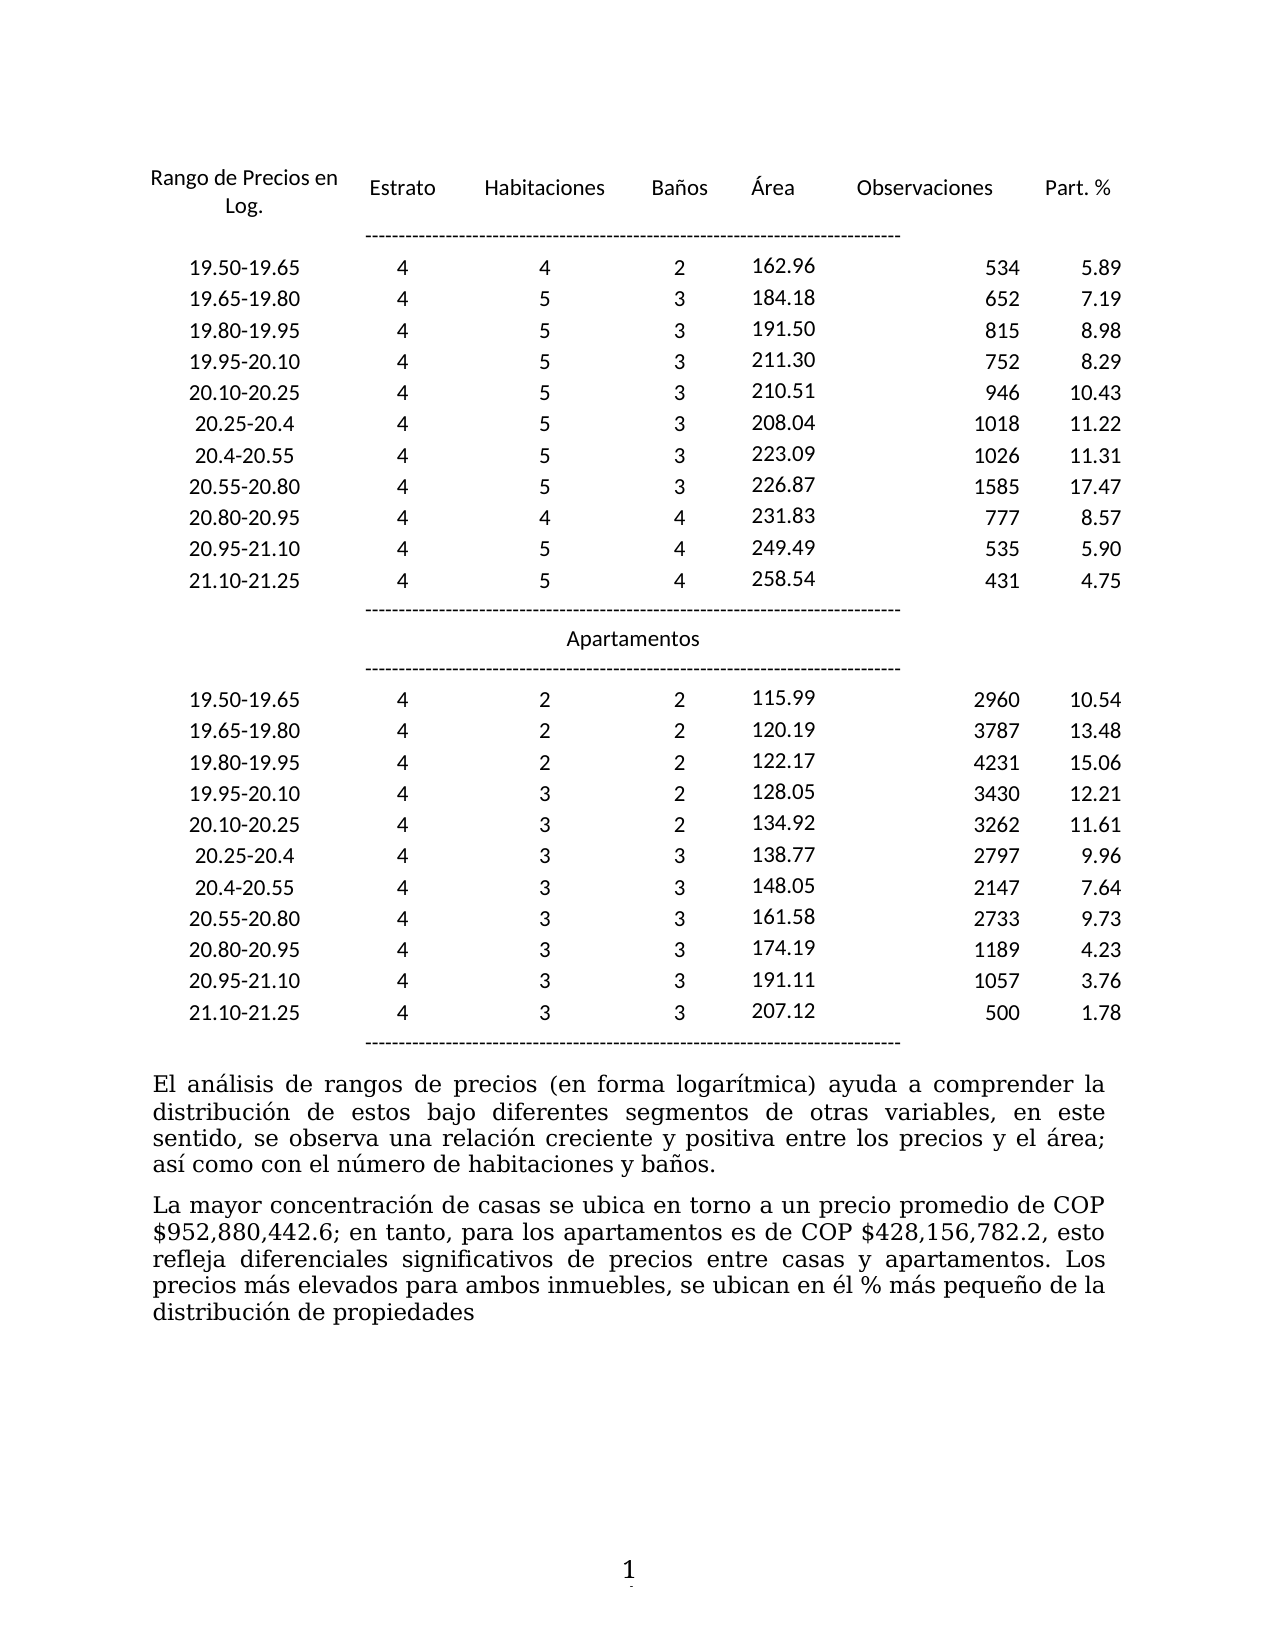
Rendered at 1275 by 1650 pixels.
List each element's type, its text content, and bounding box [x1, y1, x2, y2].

table_cell 20.80-20.95 [138, 932, 351, 963]
table_cell 1189 [823, 932, 1027, 963]
table_cell 4 [351, 932, 454, 963]
table_cell 3 [636, 281, 724, 312]
table_cell 3 [454, 963, 636, 994]
table_cell Área [724, 156, 822, 219]
table_cell 211.30 [724, 344, 822, 375]
table_cell 3 [636, 469, 724, 500]
table_cell 946 [823, 375, 1027, 406]
table_cell 3 [454, 932, 636, 963]
table_cell 134.92 [724, 807, 822, 838]
table_cell 3 [636, 375, 724, 406]
table_cell 184.18 [724, 281, 822, 312]
table_cell 3 [636, 838, 724, 869]
table_cell 3 [636, 869, 724, 901]
table_cell Observaciones [823, 156, 1027, 219]
table_cell 120.19 [724, 713, 822, 744]
table_cell 4 [636, 500, 724, 531]
table_cell 5.89 [1027, 250, 1129, 281]
table_cell 20.25-20.4 [138, 406, 351, 437]
table_cell 20.55-20.80 [138, 901, 351, 932]
table_cell 2 [636, 807, 724, 838]
table_cell 4.23 [1027, 932, 1129, 963]
table_cell 5 [454, 344, 636, 375]
table_cell 777 [823, 500, 1027, 531]
list La mayor concentración de casas se ubica en torno a un precio promedio de COP $952,880,442.6; en tanto, para los apartamentos es de COP $428,156,782.2, esto refleja diferenciales significativos de precios entre casas y apartamentos. Los precios más elevados para ambos inmuebles, se ubican en él % más pequeño de la distribución de propiedades [152, 1193, 1106, 1325]
table_cell 3 [636, 994, 724, 1026]
table_cell 5 [454, 563, 636, 594]
table_cell 3430 [823, 776, 1027, 807]
table_cell 3 [454, 838, 636, 869]
table_cell 191.50 [724, 313, 822, 344]
table_cell 9.73 [1027, 901, 1129, 932]
table_cell 8.29 [1027, 344, 1129, 375]
list El análisis de rangos de precios (en forma logarítmica) ayuda a comprender la distribución de estos bajo diferentes segmentos de otras variables, en este sentido, se observa una relación creciente y positiva entre los precios y el área; así como con el número de habitaciones y baños. [152, 1072, 1106, 1178]
table_cell 4 [454, 500, 636, 531]
table_cell 4 [351, 250, 454, 281]
table_cell 1018 [823, 406, 1027, 437]
table_cell 5 [454, 375, 636, 406]
table_cell Baños [636, 156, 724, 219]
table_cell 249.49 [724, 531, 822, 562]
table_cell 5 [454, 406, 636, 437]
table_cell 4231 [823, 744, 1027, 776]
table_cell 4 [351, 531, 454, 562]
table_cell 2797 [823, 838, 1027, 869]
table_cell 20.95-21.10 [138, 531, 351, 562]
table_cell 3787 [823, 713, 1027, 744]
table_cell 4 [351, 438, 454, 469]
table_cell 752 [823, 344, 1027, 375]
table_cell 815 [823, 313, 1027, 344]
table_cell 2733 [823, 901, 1027, 932]
table_cell 19.65-19.80 [138, 713, 351, 744]
table_cell 3 [454, 776, 636, 807]
table_cell 5 [454, 281, 636, 312]
table_cell 5 [454, 531, 636, 562]
table_cell 534 [823, 250, 1027, 281]
table_cell 4 [351, 963, 454, 994]
table_cell 4 [636, 531, 724, 562]
table_cell 4 [351, 869, 454, 901]
table_cell 4 [351, 838, 454, 869]
table_cell 4 [351, 500, 454, 531]
table_cell 20.4-20.55 [138, 869, 351, 901]
table_cell 2 [636, 776, 724, 807]
table_cell 11.61 [1027, 807, 1129, 838]
table_cell 5.90 [1027, 531, 1129, 562]
table_cell -------------------------------------------------------------------------------- [138, 594, 1129, 622]
table_cell 2 [454, 744, 636, 776]
table_cell 652 [823, 281, 1027, 312]
table_cell Part. % [1027, 156, 1129, 219]
table_cell 4 [351, 776, 454, 807]
table_cell 210.51 [724, 375, 822, 406]
table_cell 21.10-21.25 [138, 563, 351, 594]
table_cell 535 [823, 531, 1027, 562]
table_cell 4 [351, 994, 454, 1026]
table_cell 3 [454, 807, 636, 838]
table_cell 5 [454, 469, 636, 500]
table_cell 4 [351, 313, 454, 344]
table_cell 4 [351, 406, 454, 437]
table_cell 3 [636, 438, 724, 469]
table_cell 4 [351, 682, 454, 713]
table_cell 4 [351, 375, 454, 406]
table_cell 3 [636, 344, 724, 375]
table_cell -------------------------------------------------------------------------------- [138, 654, 1129, 682]
table_cell 4 [351, 807, 454, 838]
table_cell 4 [351, 563, 454, 594]
table_cell 7.64 [1027, 869, 1129, 901]
table_cell 4 [351, 469, 454, 500]
table_cell 1.78 [1027, 994, 1129, 1026]
table_cell 20.25-20.4 [138, 838, 351, 869]
table_cell 258.54 [724, 563, 822, 594]
table_cell 12.21 [1027, 776, 1129, 807]
table_cell 3 [454, 901, 636, 932]
table_cell 3 [636, 932, 724, 963]
table_cell 162.96 [724, 250, 822, 281]
table_cell 174.19 [724, 932, 822, 963]
table_cell 3 [454, 869, 636, 901]
table_cell 431 [823, 563, 1027, 594]
table_cell 207.12 [724, 994, 822, 1026]
table_cell 3 [636, 901, 724, 932]
table_cell 11.31 [1027, 438, 1129, 469]
table_cell 3 [636, 963, 724, 994]
table_cell 4 [351, 281, 454, 312]
table_cell 4 [351, 901, 454, 932]
table_cell 20.4-20.55 [138, 438, 351, 469]
table_cell Apartamentos [138, 622, 1129, 653]
table_cell 3262 [823, 807, 1027, 838]
table_cell 148.05 [724, 869, 822, 901]
table_cell 2147 [823, 869, 1027, 901]
table_cell 115.99 [724, 682, 822, 713]
table_cell 17.47 [1027, 469, 1129, 500]
table_cell 10.43 [1027, 375, 1129, 406]
table_cell 11.22 [1027, 406, 1129, 437]
table_cell 4 [636, 563, 724, 594]
table_cell 191.11 [724, 963, 822, 994]
table_cell 20.95-21.10 [138, 963, 351, 994]
table_cell 7.19 [1027, 281, 1129, 312]
table_cell 3 [454, 994, 636, 1026]
table_cell 2 [636, 682, 724, 713]
table_cell 10.54 [1027, 682, 1129, 713]
table_cell 4 [351, 344, 454, 375]
table_cell 3.76 [1027, 963, 1129, 994]
table_cell 4.75 [1027, 563, 1129, 594]
table_cell 4 [351, 713, 454, 744]
table_cell 4 [351, 744, 454, 776]
table_cell 5 [454, 313, 636, 344]
table_cell 21.10-21.25 [138, 994, 351, 1026]
table_cell 2 [636, 744, 724, 776]
table_cell 19.80-19.95 [138, 744, 351, 776]
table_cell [138, 219, 1129, 250]
table_cell Estrato [351, 156, 454, 219]
table_cell 1057 [823, 963, 1027, 994]
table_cell 19.50-19.65 [138, 250, 351, 281]
table_cell 19.50-19.65 [138, 682, 351, 713]
table_cell 128.05 [724, 776, 822, 807]
table_cell 3 [636, 313, 724, 344]
table_cell 3 [636, 406, 724, 437]
table_cell 4 [454, 250, 636, 281]
table_cell 1026 [823, 438, 1027, 469]
table_cell 208.04 [724, 406, 822, 437]
table_cell 20.10-20.25 [138, 807, 351, 838]
table_cell 19.95-20.10 [138, 344, 351, 375]
table_cell Habitaciones [454, 156, 636, 219]
table_cell 19.80-19.95 [138, 313, 351, 344]
table_cell 20.80-20.95 [138, 500, 351, 531]
table_cell 122.17 [724, 744, 822, 776]
table_cell 9.96 [1027, 838, 1129, 869]
table_cell 2 [454, 713, 636, 744]
table_cell 5 [454, 438, 636, 469]
table_cell 20.55-20.80 [138, 469, 351, 500]
table_cell -------------------------------------------------------------------------------- [138, 1026, 1129, 1057]
table_cell 231.83 [724, 500, 822, 531]
table_cell 19.65-19.80 [138, 281, 351, 312]
table_cell Rango de Precios en Log. [138, 156, 351, 219]
table_cell 2 [636, 713, 724, 744]
table_cell 2960 [823, 682, 1027, 713]
table_cell 20.10-20.25 [138, 375, 351, 406]
table_cell 13.48 [1027, 713, 1129, 744]
table_cell 138.77 [724, 838, 822, 869]
table_cell 161.58 [724, 901, 822, 932]
table_cell 8.98 [1027, 313, 1129, 344]
table_cell 223.09 [724, 438, 822, 469]
table_cell 19.95-20.10 [138, 776, 351, 807]
table_cell 2 [454, 682, 636, 713]
table_cell 1585 [823, 469, 1027, 500]
table_cell 226.87 [724, 469, 822, 500]
table_cell 2 [636, 250, 724, 281]
table_cell 8.57 [1027, 500, 1129, 531]
table_cell 500 [823, 994, 1027, 1026]
table_cell 15.06 [1027, 744, 1129, 776]
